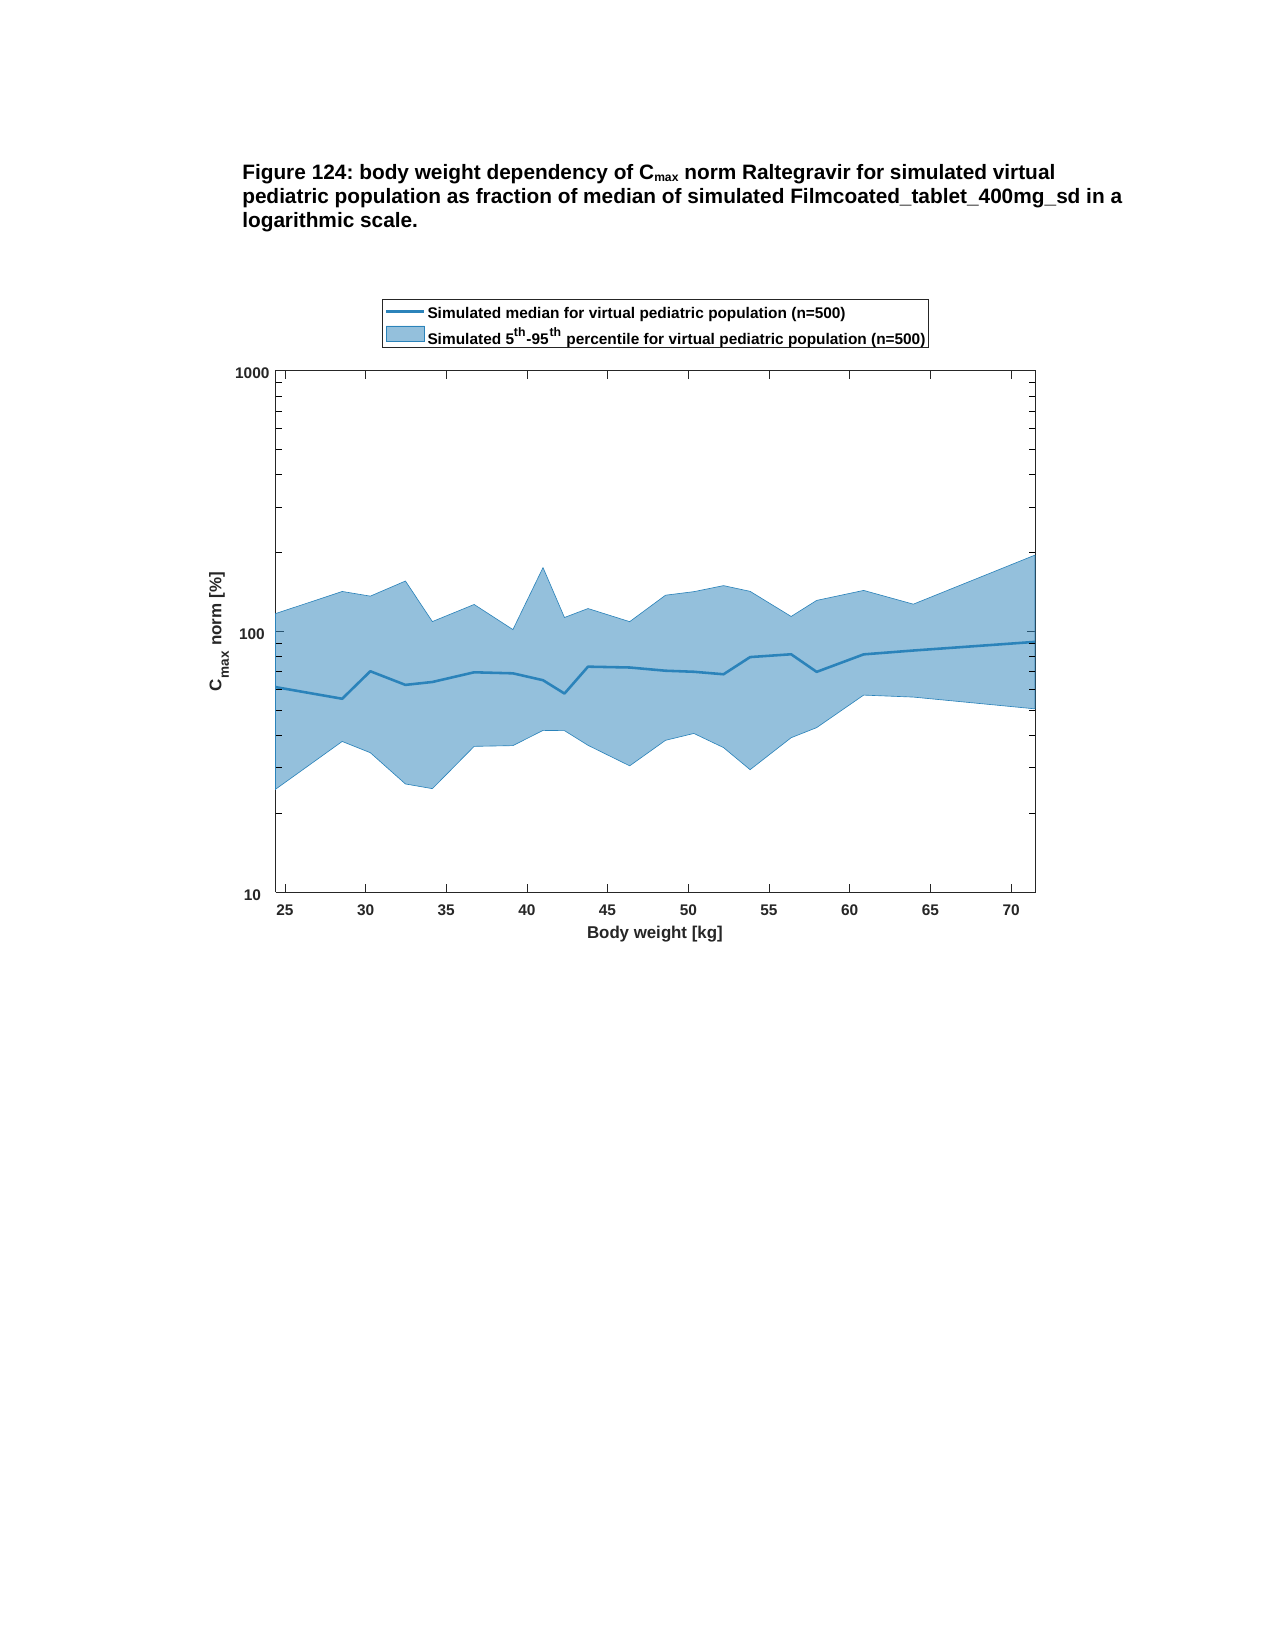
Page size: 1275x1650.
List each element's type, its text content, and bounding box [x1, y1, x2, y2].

table_cell [434, 567, 628, 631]
